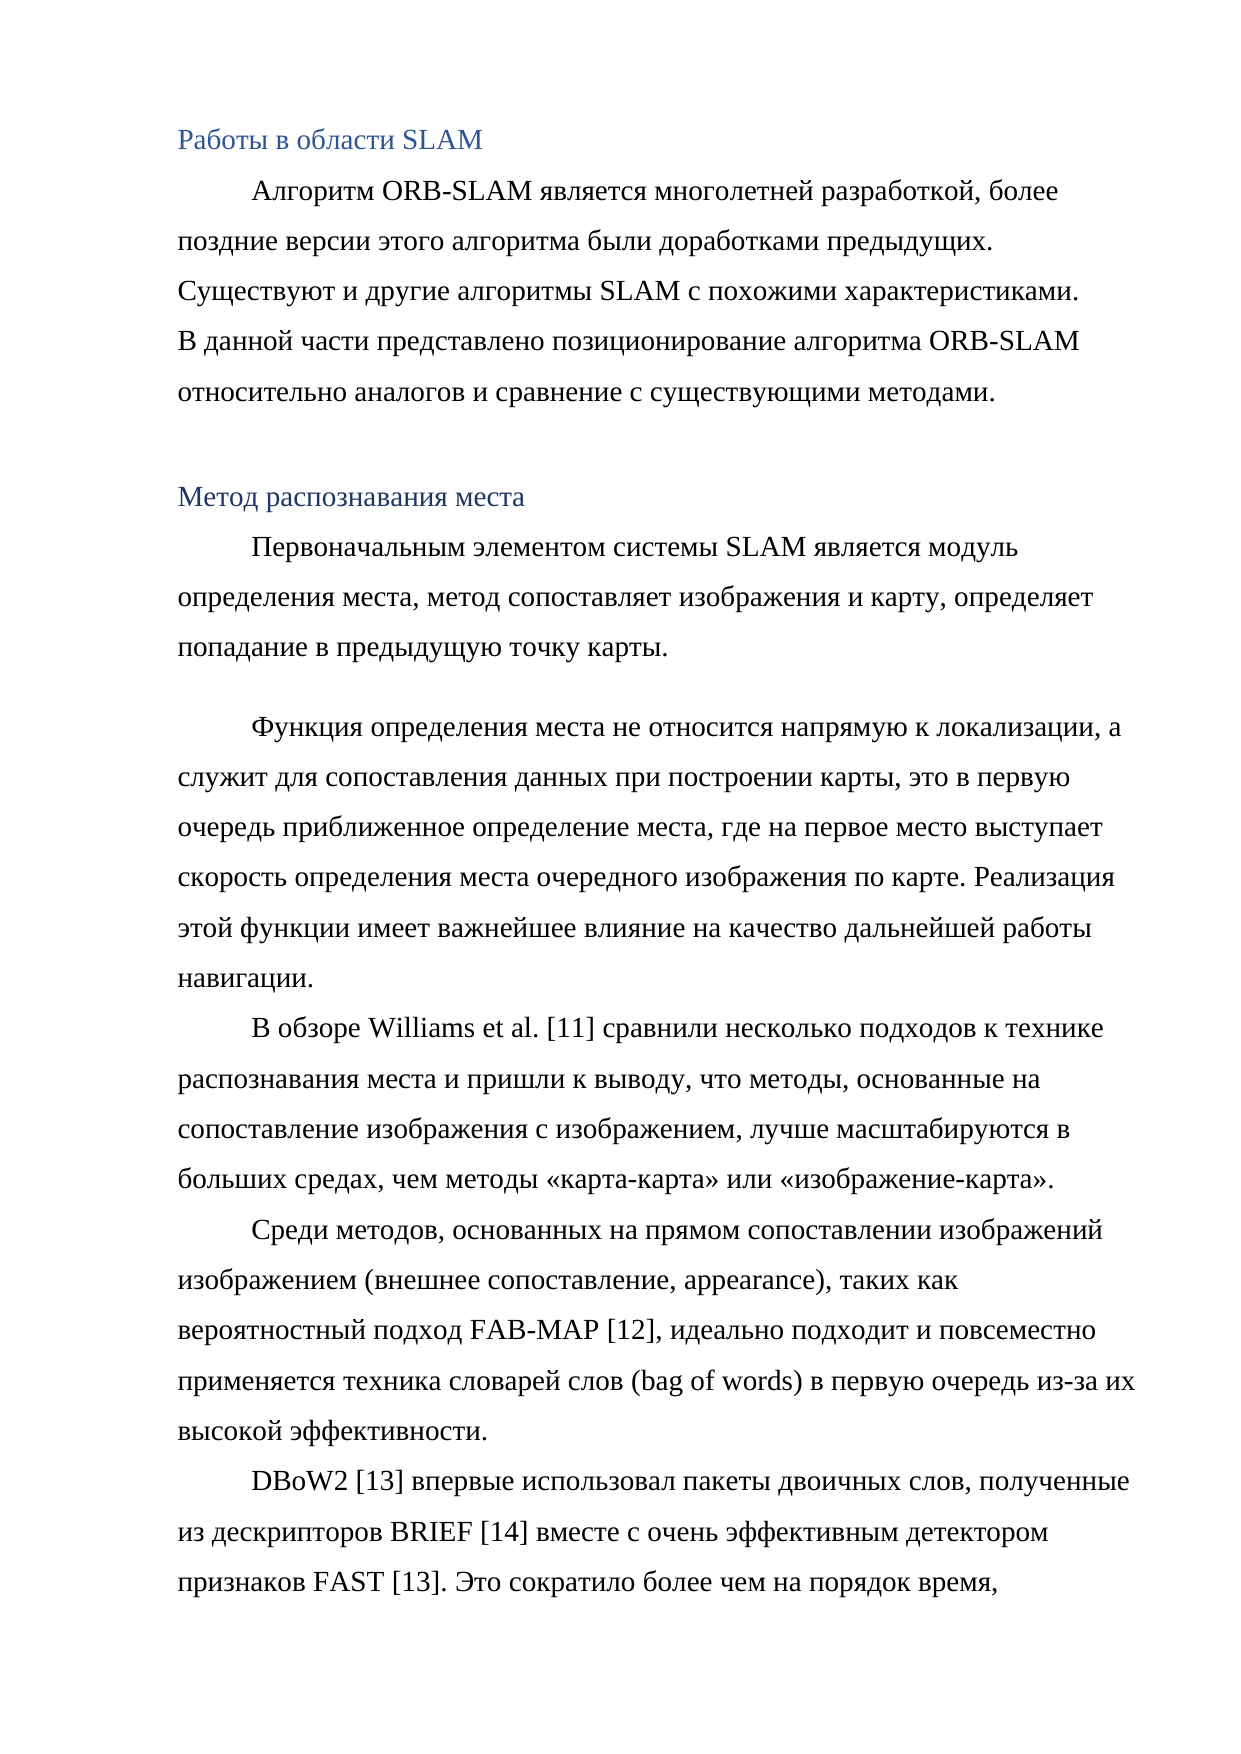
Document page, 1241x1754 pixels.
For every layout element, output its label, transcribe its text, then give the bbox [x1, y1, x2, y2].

text В данной части представлено позиционирование алгоритма ORB-SLAM относительно аналогов и сравнение с существующими методами. [177, 323, 1152, 407]
subtitle Работы в области SLAM [177, 122, 1152, 156]
text Алгоритм ORB-SLAM является многолетней разработкой, более поздние версии этого алгоритма были доработками предыдущих. Существуют и другие алгоритмы SLAM с похожими характеристиками. [177, 173, 1152, 307]
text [177, 1463, 1152, 1597]
text В обзоре Williams et al. [11] сравнили несколько подходов к технике распознавания места и пришли к выводу, что методы, основанные на сопоставление изображения с изображением, лучше масштабируются в больших средах, чем методы «карта-карта» или «изображение-карта». [177, 1011, 1152, 1195]
text Первоначальным элементом системы SLAM является модуль определения места, метод сопоставляет изображения и карту, определяет попадание в предыдущую точку карты. [177, 529, 1152, 663]
text Функция определения места не относится напрямую к локализации, а служит для сопоставления данных при построении карты, это в первую очередь приближенное определение места, где на первое место выступает скорость определения места очередного изображения по карте. Реализация этой функции имеет важнейшее влияние на качество дальнейшей работы навигации. [177, 709, 1152, 994]
text Среди методов, основанных на прямом сопоставлении изображений изображением (внешнее сопоставление, appearance), таких как вероятностный подход FAB-MAP [12], идеально подходит и повсеместно применяется техника словарей слов (bag of words) в первую очередь из-за их высокой эффективности. [177, 1212, 1152, 1447]
subtitle Метод распознавания места [177, 479, 1152, 512]
